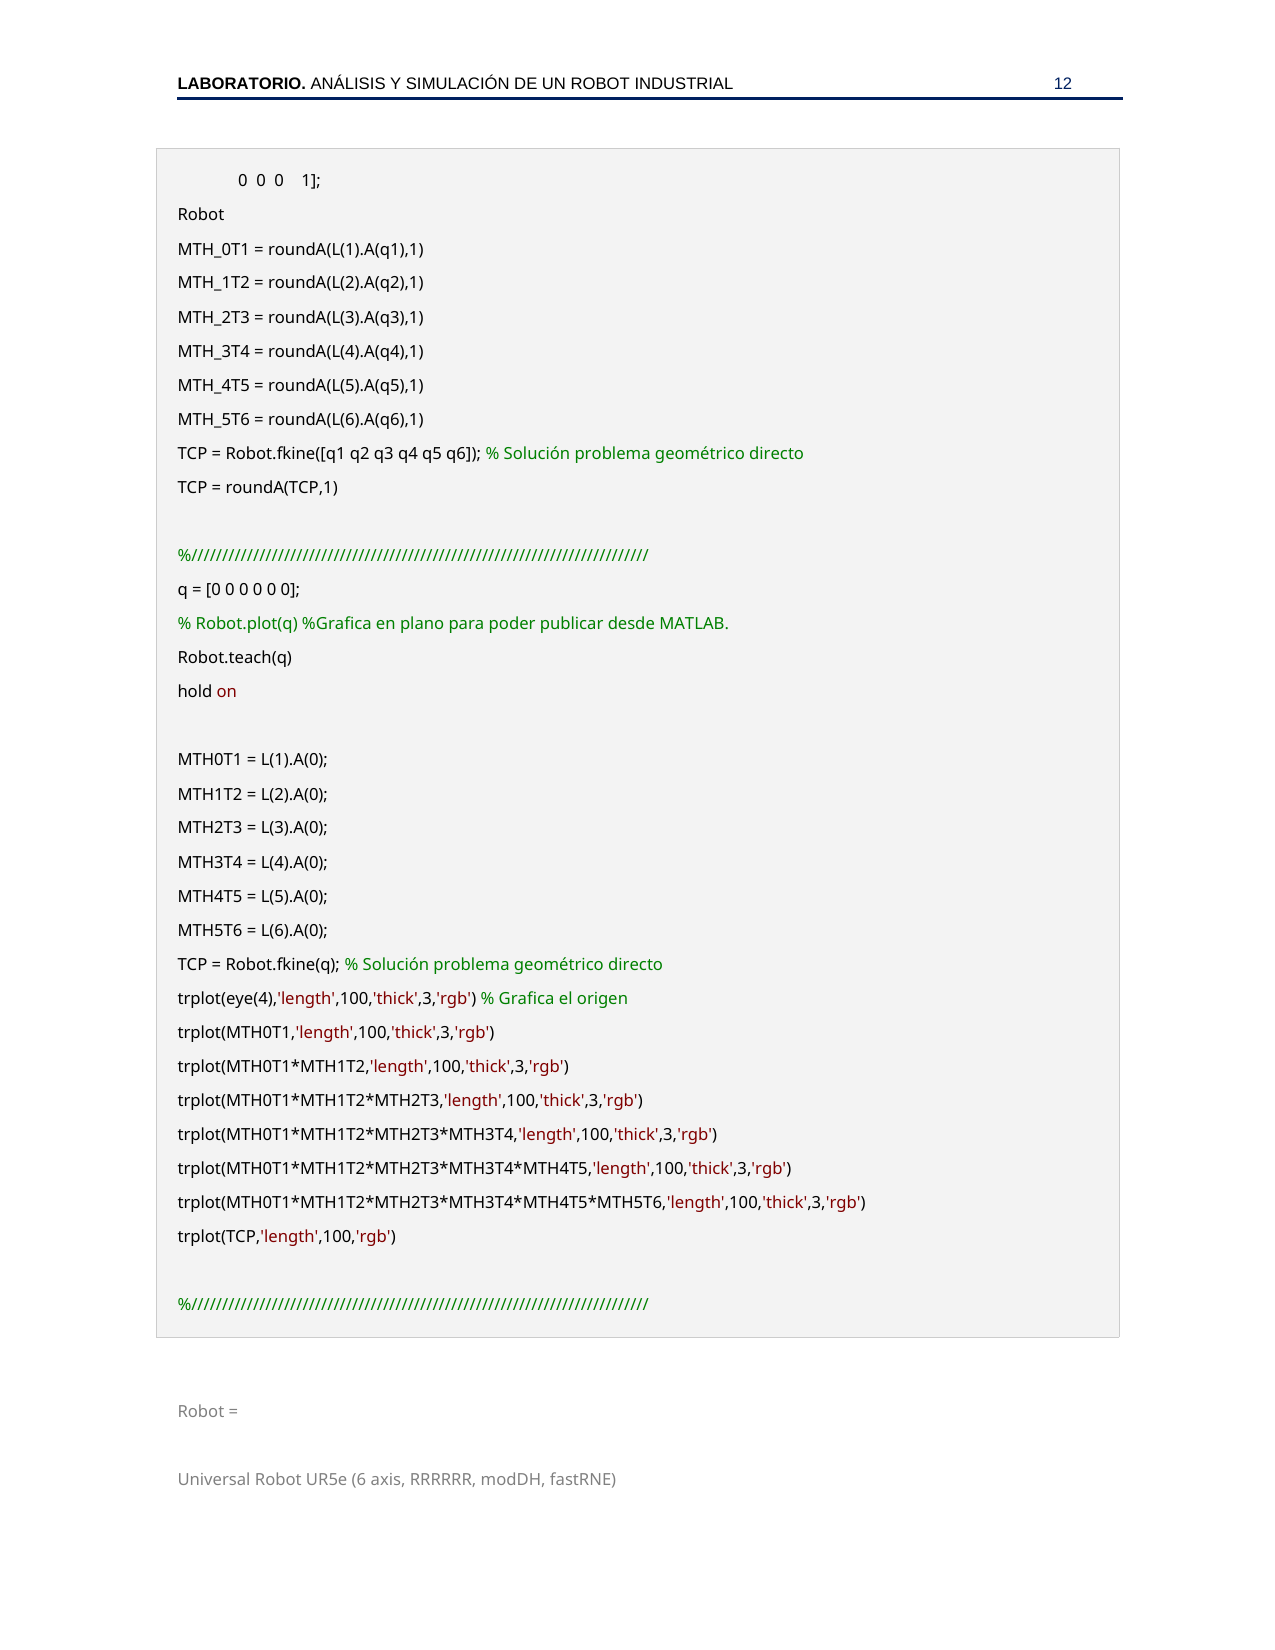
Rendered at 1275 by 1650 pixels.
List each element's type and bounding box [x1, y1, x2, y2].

text [157, 149, 1119, 1337]
text [177, 1365, 1098, 1490]
